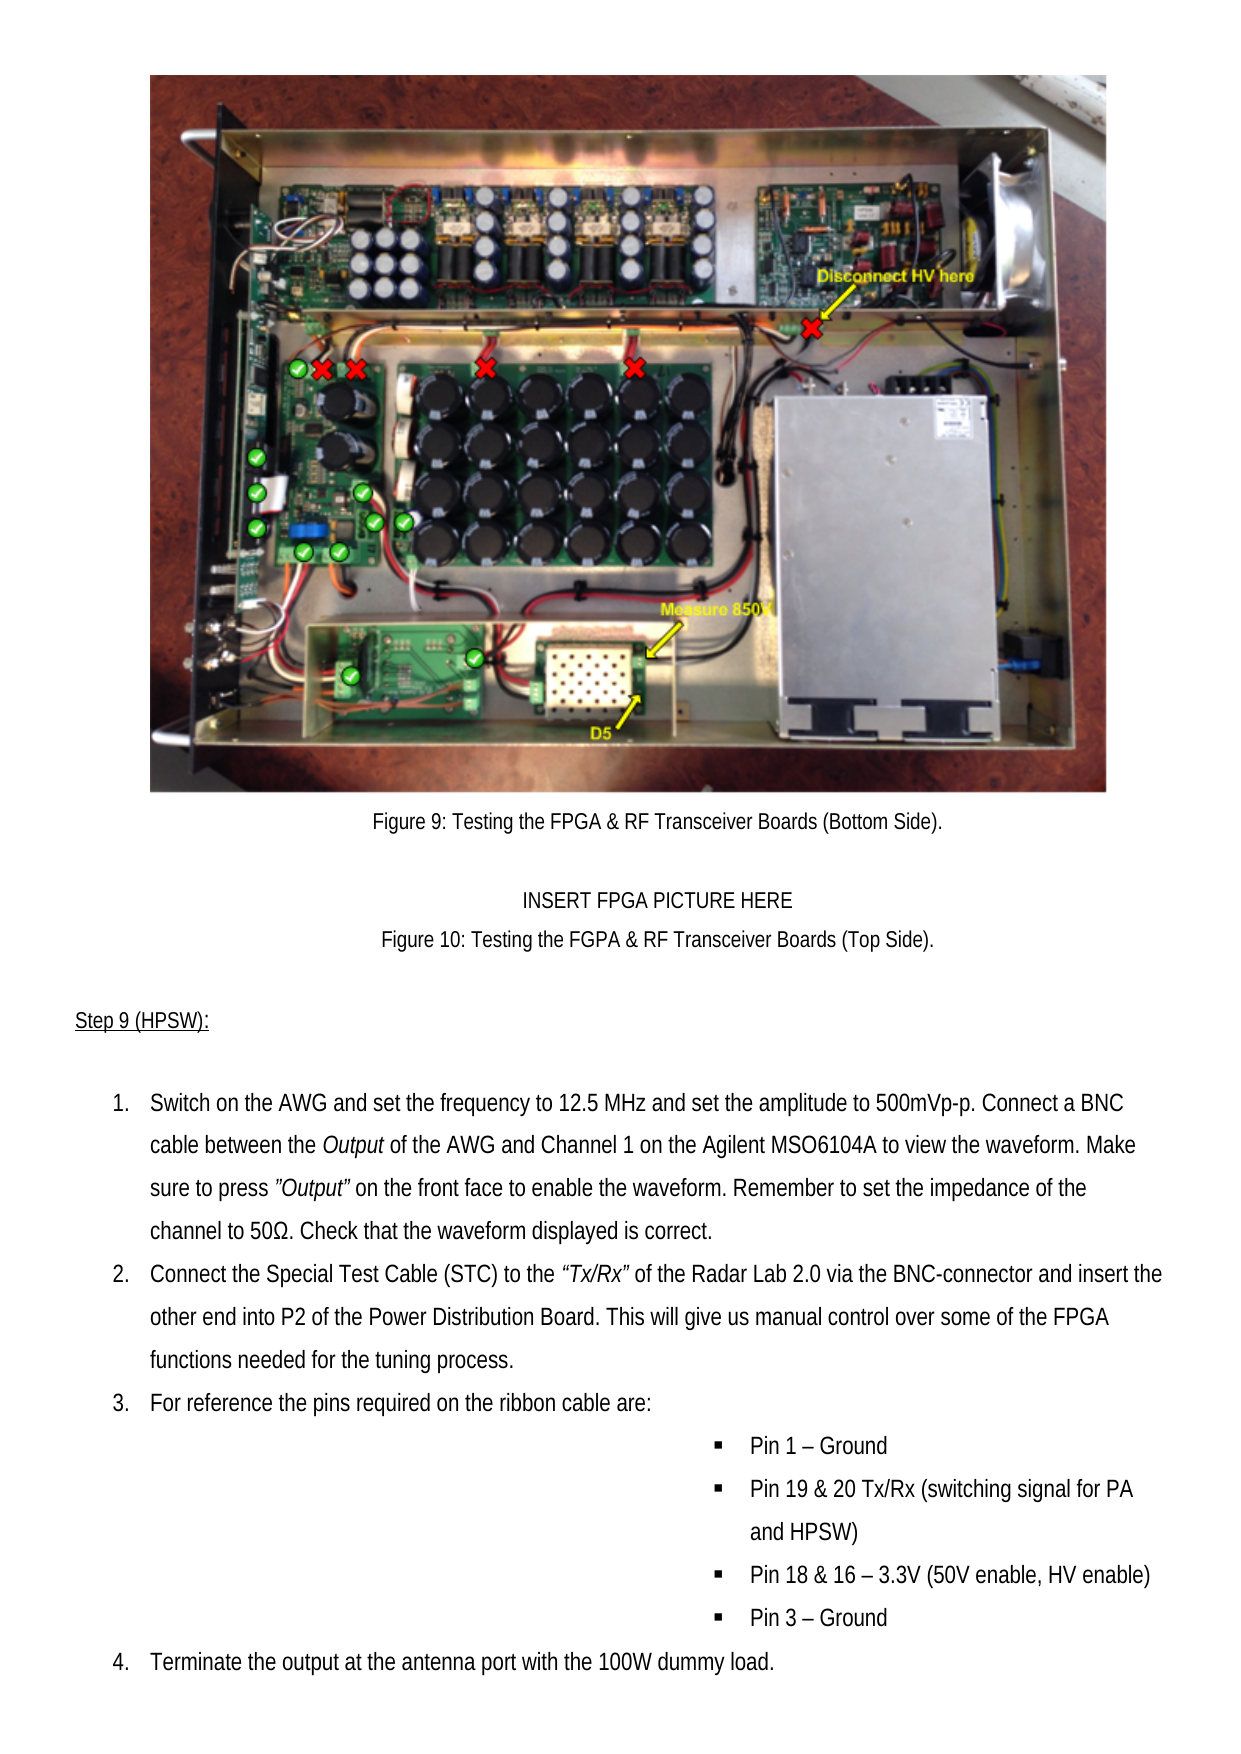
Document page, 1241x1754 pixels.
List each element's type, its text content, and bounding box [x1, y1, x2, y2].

list Connect the Special Test Cable (STC) to the “Tx/Rx” of the Radar Lab 2.0 via the BNC-connector and insert the other end into P2 of the Power Distribution Board. This will give us manual control over some of the FPGA functions needed for the tuning process. [112, 1259, 1165, 1374]
picture [150, 75, 1108, 794]
list Pin 18 & 16 – 3.3V (50V enable, HV enable) [712, 1560, 1165, 1589]
list Pin 19 & 20 Tx/Rx (switching signal for PA and HPSW) [712, 1474, 1165, 1546]
list Terminate the output at the antenna port with the 100W dummy load. [112, 1647, 1165, 1675]
list Figure 9: Testing the FPGA & RF Transceiver Boards (Bottom Side). [150, 808, 1165, 834]
list For reference the pins required on the ribbon cable are: [112, 1388, 1165, 1417]
list Figure 10: Testing the FGPA & RF Transceiver Boards (Top Side). [150, 926, 1165, 952]
text Step 9 (HPSW): [75, 1005, 1165, 1034]
list Pin 1 – Ground [712, 1431, 1165, 1460]
list Switch on the AWG and set the frequency to 12.5 MHz and set the amplitude to 500mVp-p. Connect a BNC cable between the Output of the AWG and Channel 1 on the Agilent MSO6104A to view the waveform. Make sure to press ”Output” on the front face to enable the waveform. Remember to set the impedance of the channel to 50Ω. Check that the waveform displayed is correct. [112, 1087, 1165, 1245]
list INSERT FPGA PICTURE HERE [150, 887, 1165, 913]
list Pin 3 – Ground [712, 1603, 1165, 1632]
